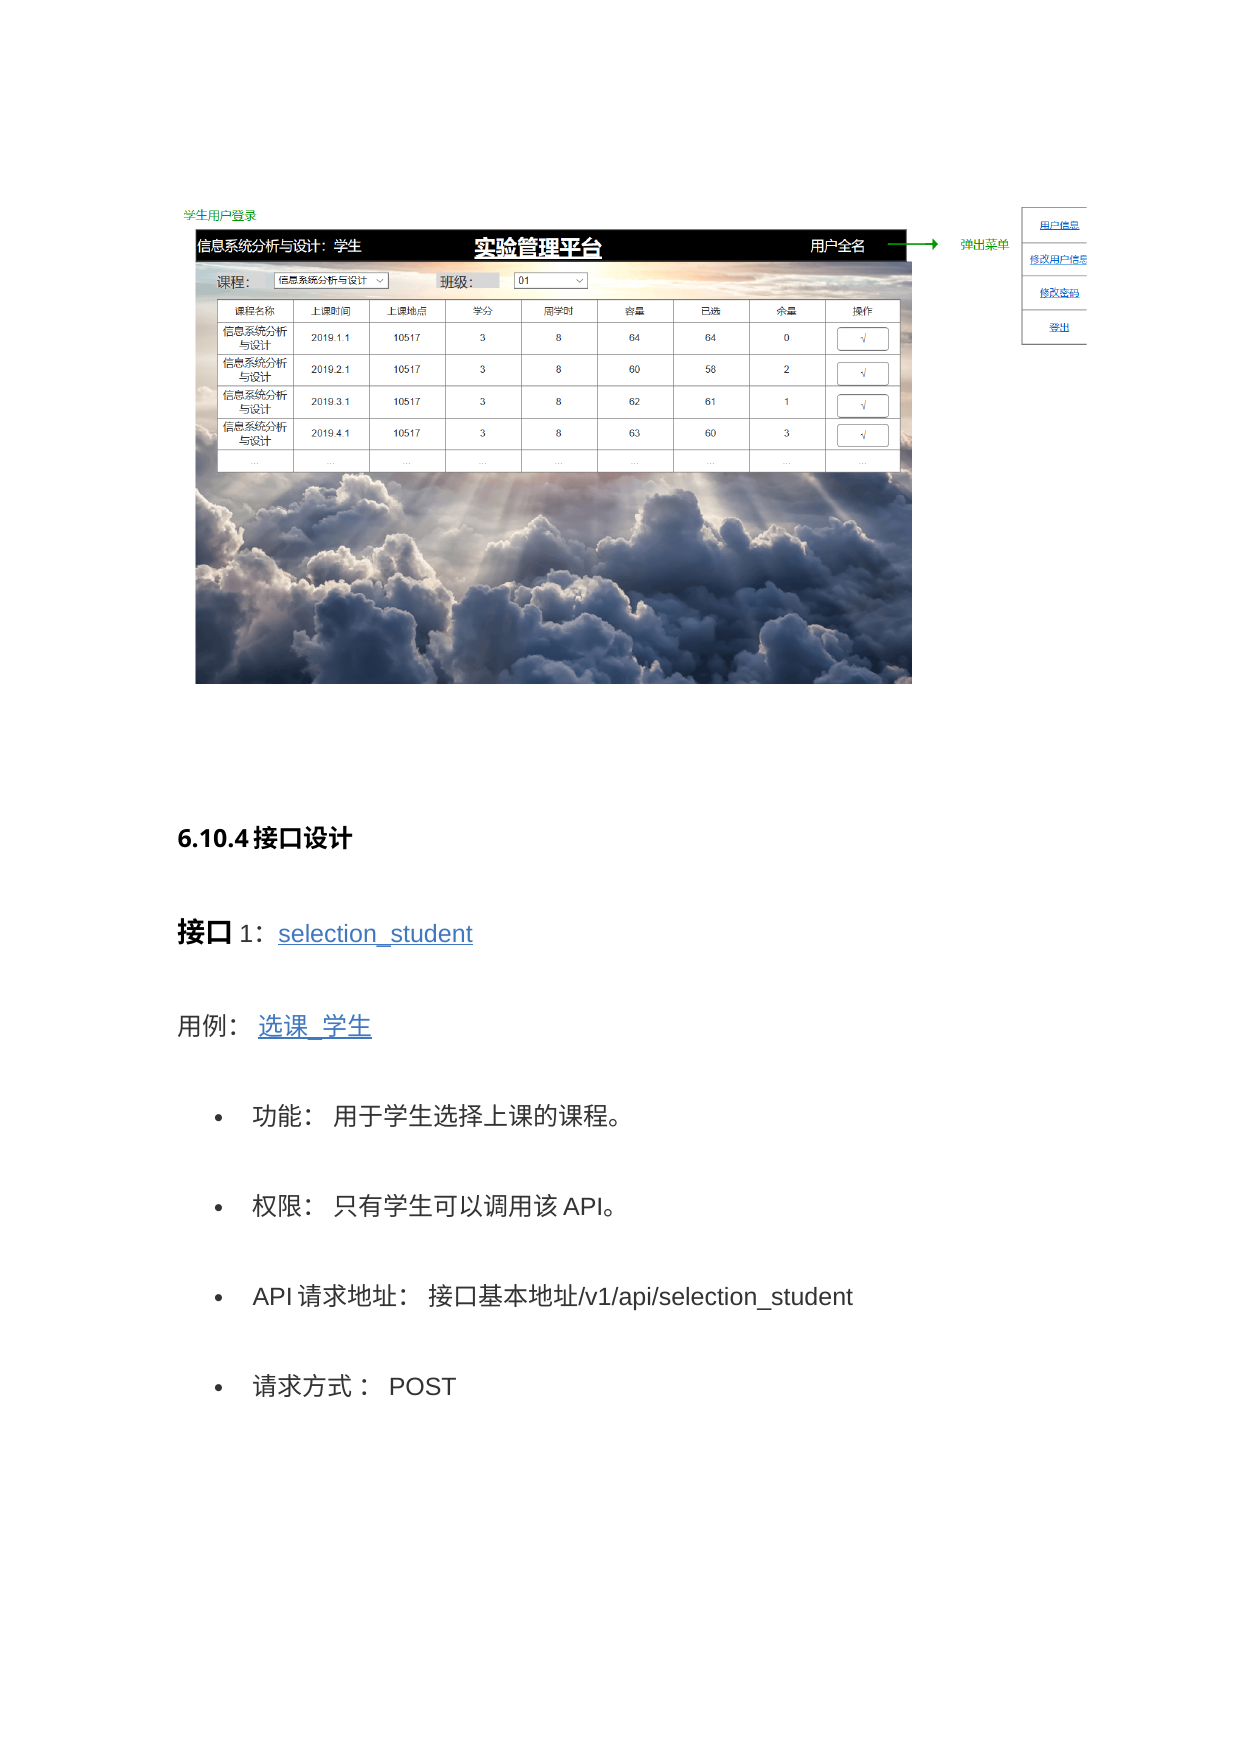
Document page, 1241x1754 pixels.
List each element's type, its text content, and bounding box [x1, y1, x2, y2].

text 接口1：selection_student [177, 898, 1087, 963]
list API请求地址： 接口基本地址/v1/api/selection_student [215, 1262, 1087, 1327]
subtitle 6.10.4接口设计 [177, 804, 1087, 869]
list 权限： 只有学生可以调用该API。 [215, 1172, 1087, 1237]
list 功能： 用于学生选择上课的课程。 [215, 1082, 1087, 1147]
picture [177, 204, 1087, 701]
text 用例： 选课_学生 [177, 992, 1087, 1057]
list 请求方式 ： POST [215, 1352, 1087, 1417]
